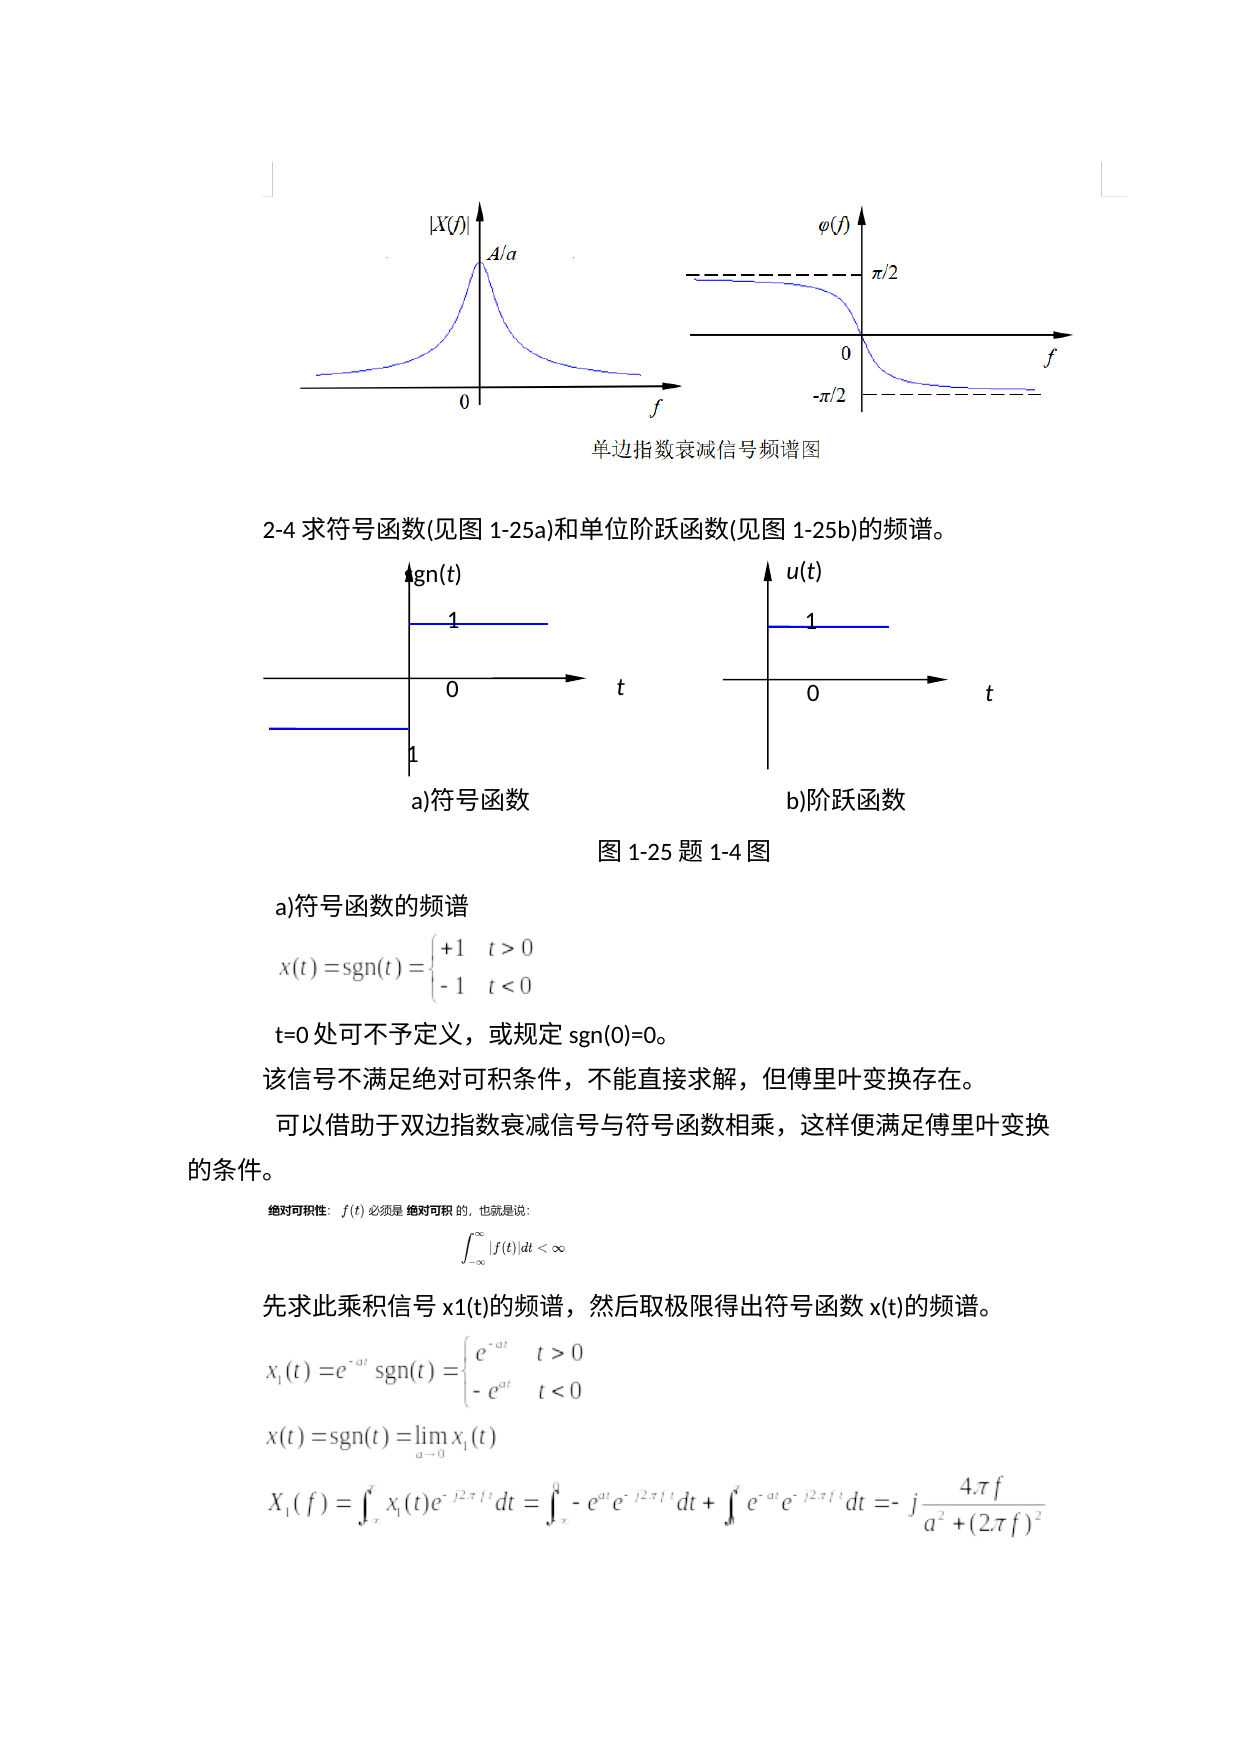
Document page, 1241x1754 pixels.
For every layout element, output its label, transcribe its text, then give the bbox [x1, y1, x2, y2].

picture [262, 1196, 573, 1279]
text 2-4 求符号函数(见图1-25a)和单位阶跃函数(见图1-25b)的频谱。 [187, 510, 1053, 546]
text 该信号不满足绝对可积条件，不能直接求解，但傅里叶变换存在。 [187, 1060, 1053, 1096]
picture [262, 162, 1128, 465]
text t=0处可不予定义，或规定sgn(0)=0。 [187, 1015, 1053, 1051]
text 可以借助于双边指数衰减信号与符号函数相乘，这样便满足傅里叶变换的条件。 [187, 1105, 1053, 1187]
text a)符号函数的频谱 [187, 887, 1053, 923]
text 先求此乘积信号x1(t)的频谱，然后取极限得出符号函数x(t)的频谱。 [187, 1286, 1053, 1323]
